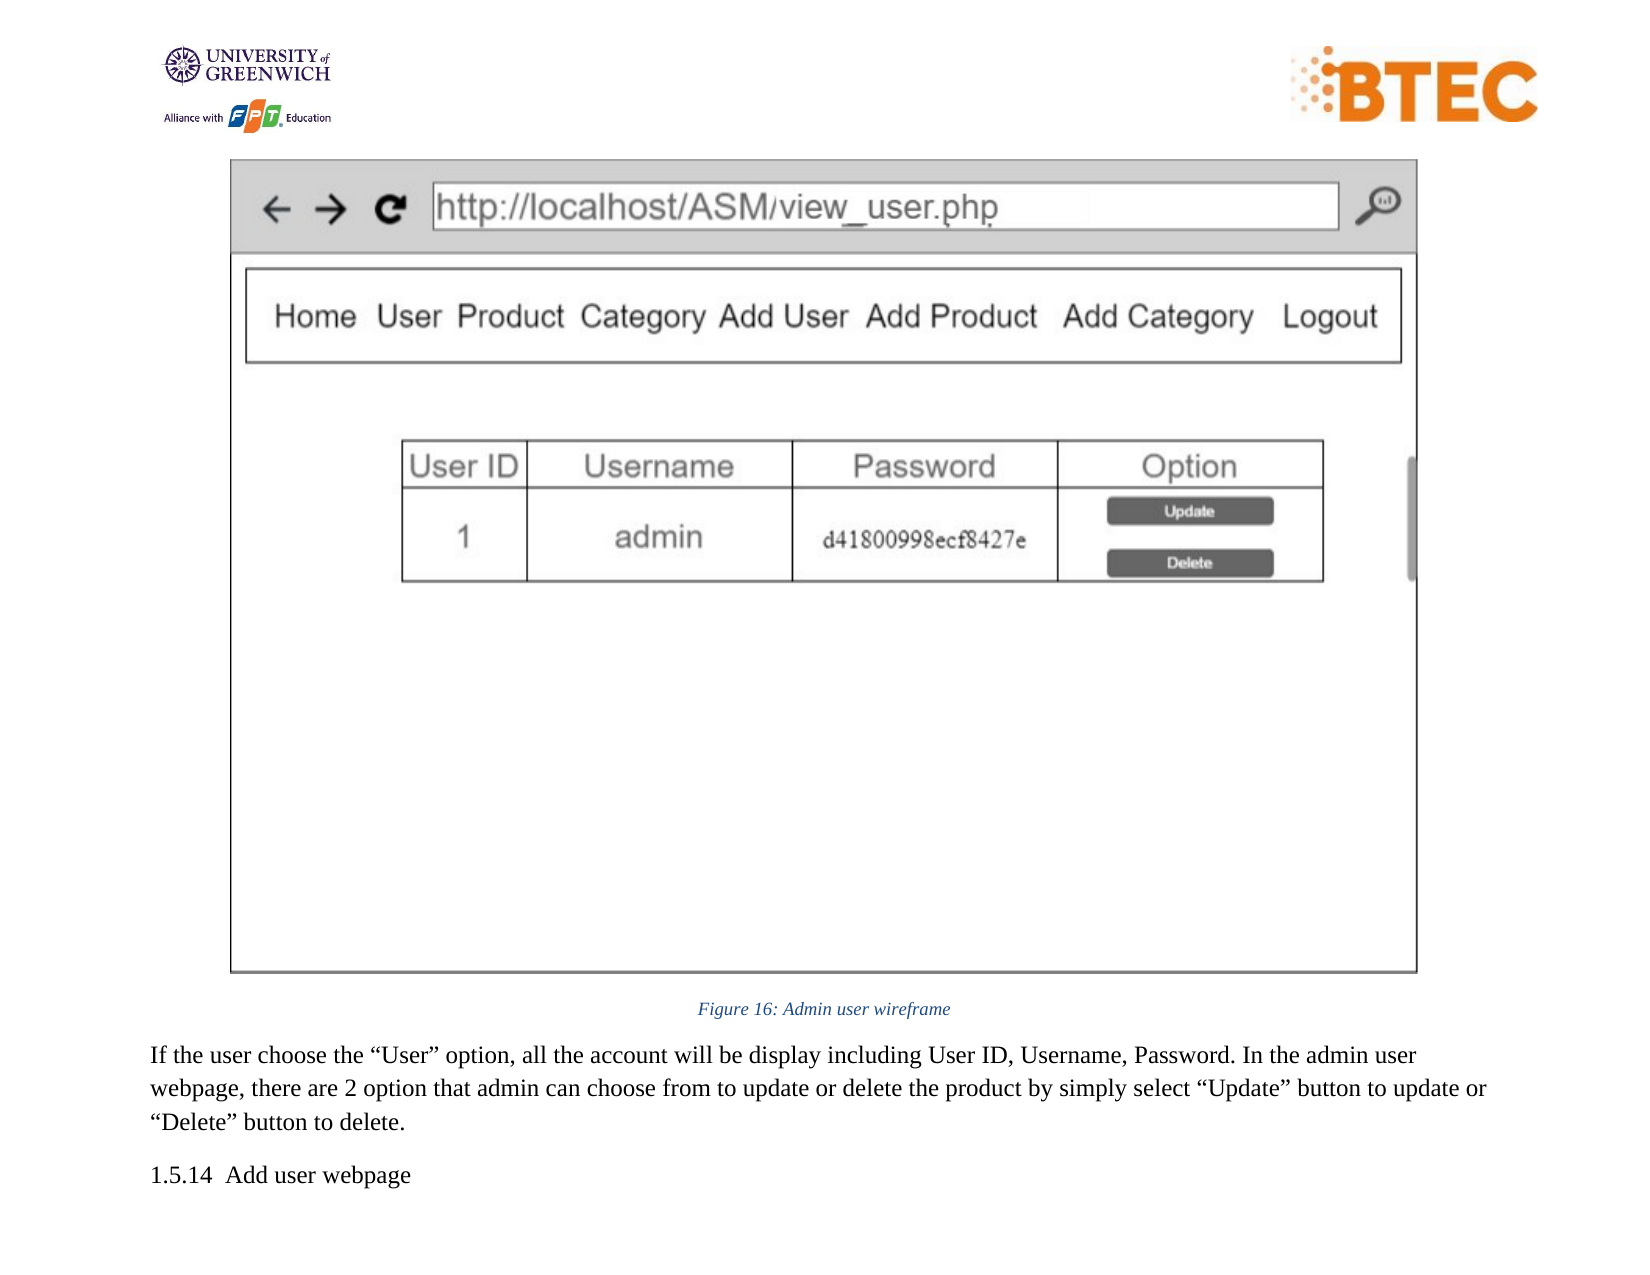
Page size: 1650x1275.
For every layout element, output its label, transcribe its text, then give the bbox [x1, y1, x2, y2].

picture [230, 159, 1421, 974]
picture [1290, 46, 1538, 122]
text Figure 16: Admin user wireframe [150, 998, 1500, 1020]
picture [150, 32, 343, 144]
text If the user choose the “User” option, all the account will be display including User ID, Username, Password. In the admin user webpage, there are 2 option that admin can choose from to update or delete the product by simply select “Update” button to update or “Delete” button to delete. [150, 1041, 1500, 1135]
text 1.5.14 Add user webpage [150, 1160, 1500, 1189]
